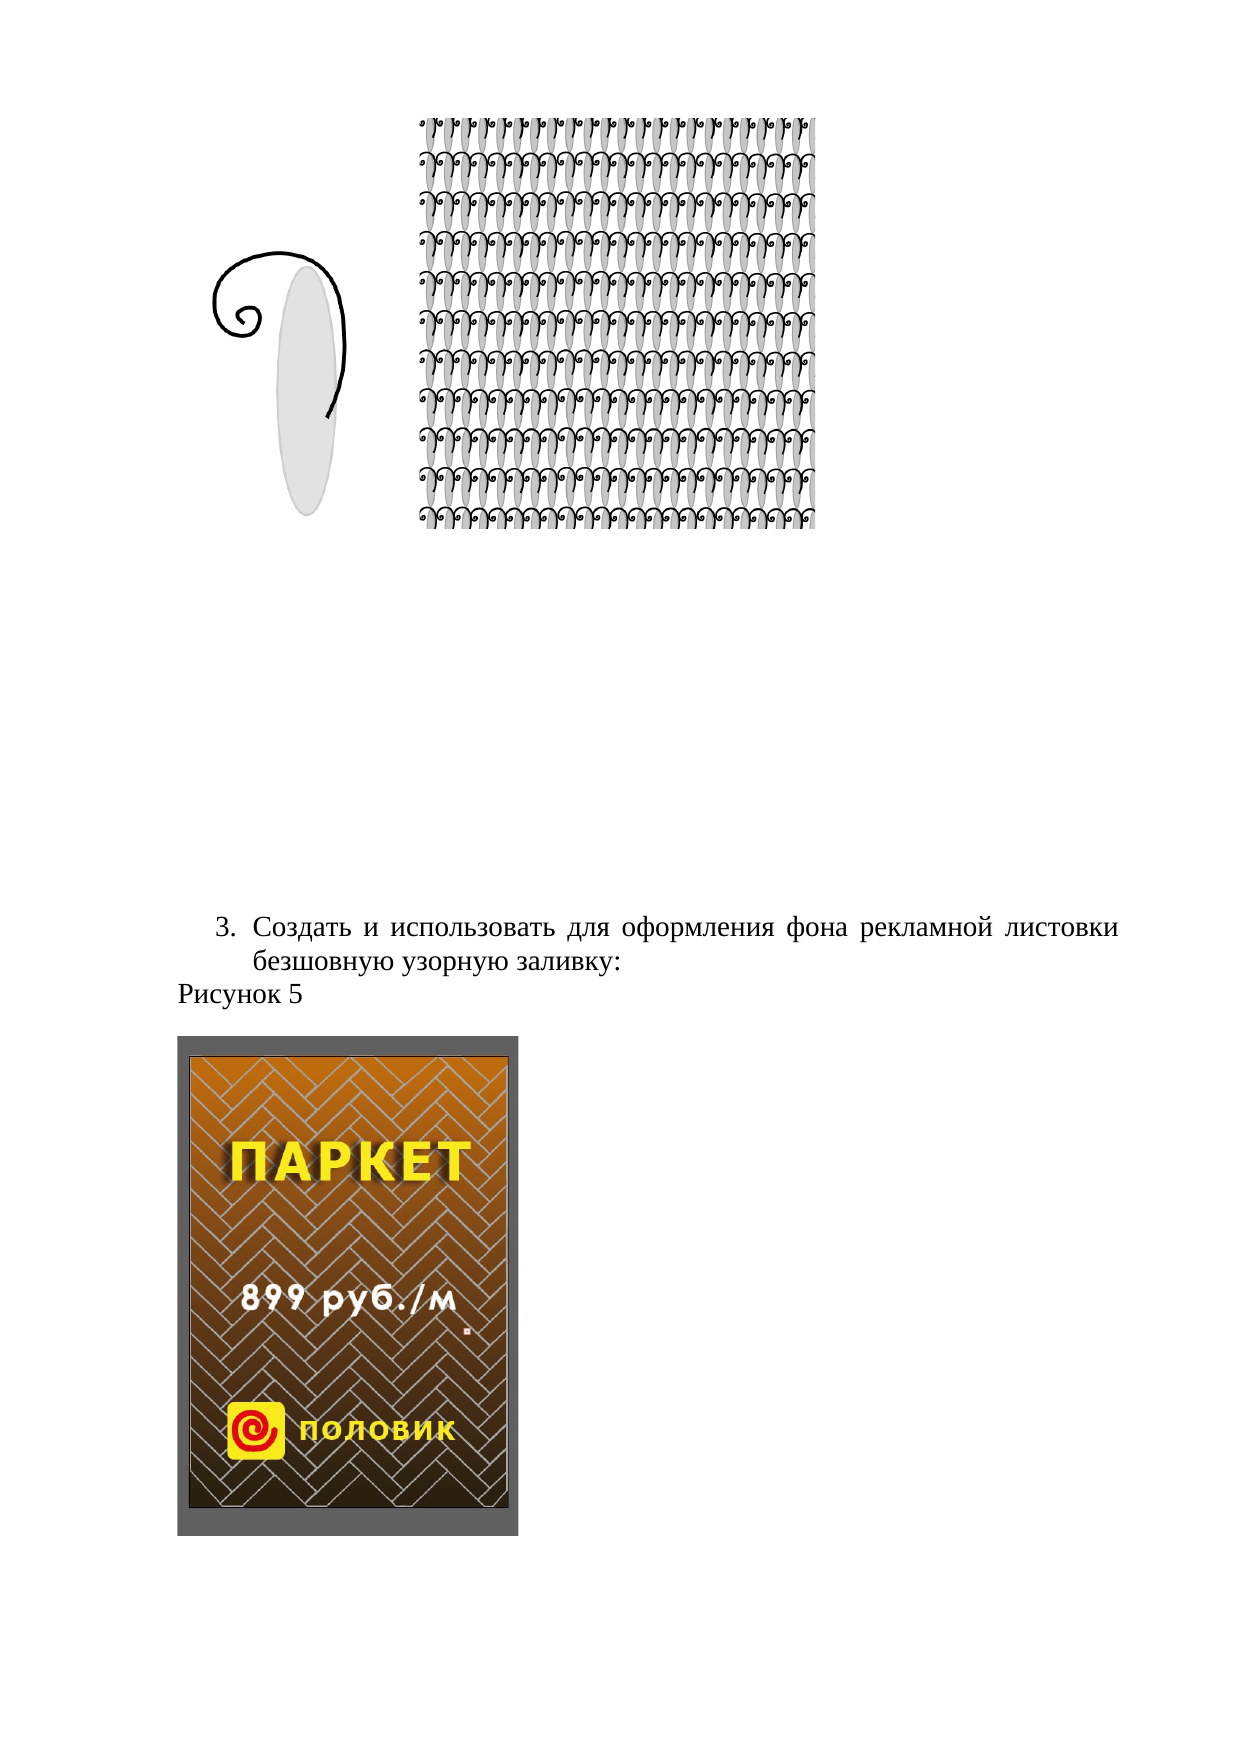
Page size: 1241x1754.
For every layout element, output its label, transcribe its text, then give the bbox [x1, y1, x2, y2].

list Создать и использовать для оформления фона рекламной листовки безшовную узорную заливку: [215, 909, 1152, 977]
text Рисунок 5 [177, 977, 1152, 1010]
picture [177, 118, 816, 529]
picture [177, 1036, 519, 1536]
